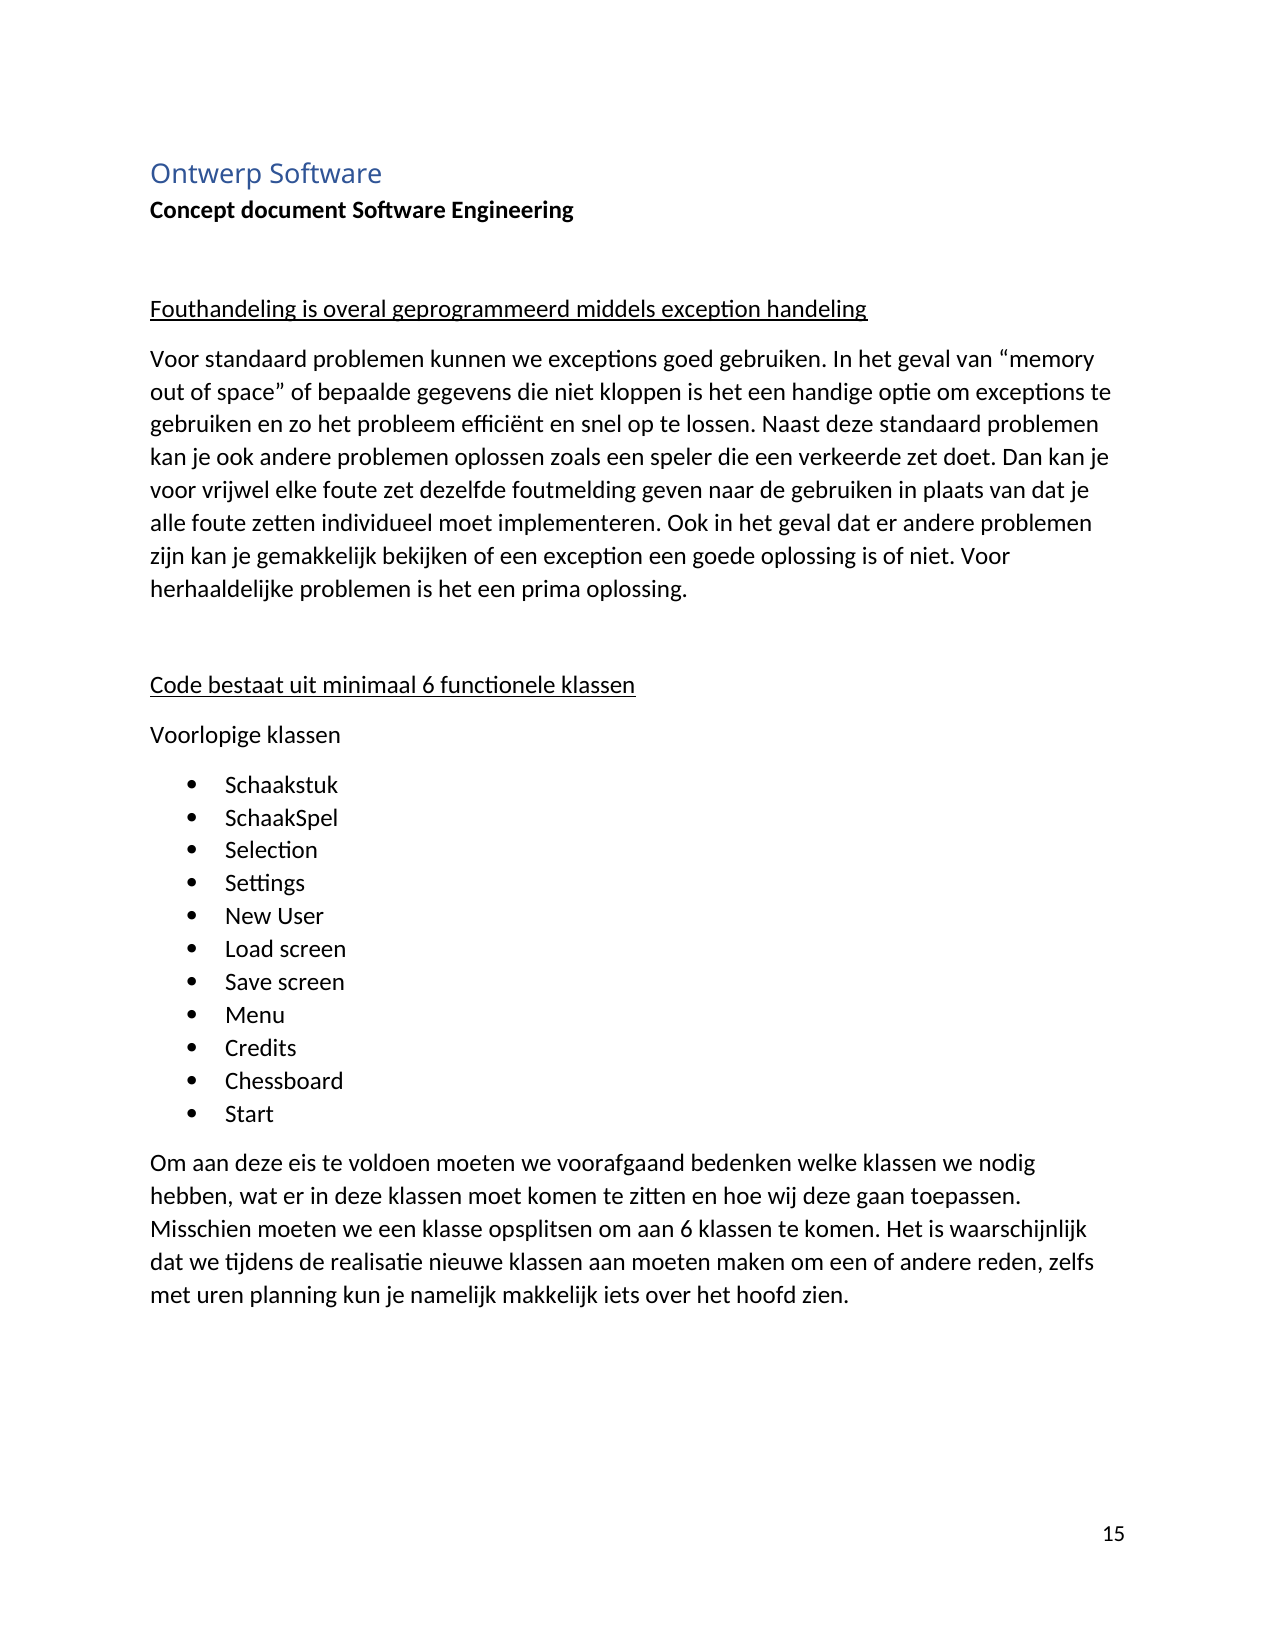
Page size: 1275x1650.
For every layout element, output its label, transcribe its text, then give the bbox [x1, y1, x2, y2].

list Menu [187, 999, 1125, 1030]
list Settings [187, 867, 1125, 898]
text Concept document Software Engineering [150, 194, 1125, 224]
subtitle Ontwerp Software [150, 154, 1125, 191]
list SchaakSpel [187, 802, 1125, 832]
list Load screen [187, 933, 1125, 964]
text Code bestaat uit minimaal 6 functionele klassen [150, 669, 1125, 700]
list Save screen [187, 966, 1125, 997]
list Schaakstuk [187, 769, 1125, 799]
text Fouthandeling is overal geprogrammeerd middels exception handeling [150, 293, 1125, 324]
list Chessboard [187, 1065, 1125, 1096]
text Voor standaard problemen kunnen we exceptions goed gebruiken. In het geval van “memory out of space” of bepaalde gegevens die niet kloppen is het een handige optie om exceptions te gebruiken en zo het probleem efficiënt en snel op te lossen. Naast deze standaard problemen kan je ook andere problemen oplossen zoals een speler die een verkeerde zet doet. Dan kan je voor vrijwel elke foute zet dezelfde foutmelding geven naar de gebruiken in plaats van dat je alle foute zetten individueel moet implementeren. Ook in het geval dat er andere problemen zijn kan je gemakkelijk bekijken of een exception een goede oplossing is of niet. Voor herhaaldelijke problemen is het een prima oplossing. [150, 343, 1125, 604]
list Start [187, 1098, 1125, 1128]
list Credits [187, 1032, 1125, 1063]
list Selection [187, 834, 1125, 865]
list New User [187, 900, 1125, 931]
text Voorlopige klassen [150, 719, 1125, 750]
text Om aan deze eis te voldoen moeten we voorafgaand bedenken welke klassen we nodig hebben, wat er in deze klassen moet komen te zitten en hoe wij deze gaan toepassen. Misschien moeten we een klasse opsplitsen om aan 6 klassen te komen. Het is waarschijnlijk dat we tijdens de realisatie nieuwe klassen aan moeten maken om een of andere reden, zelfs met uren planning kun je namelijk makkelijk iets over het hoofd zien. [150, 1147, 1125, 1310]
